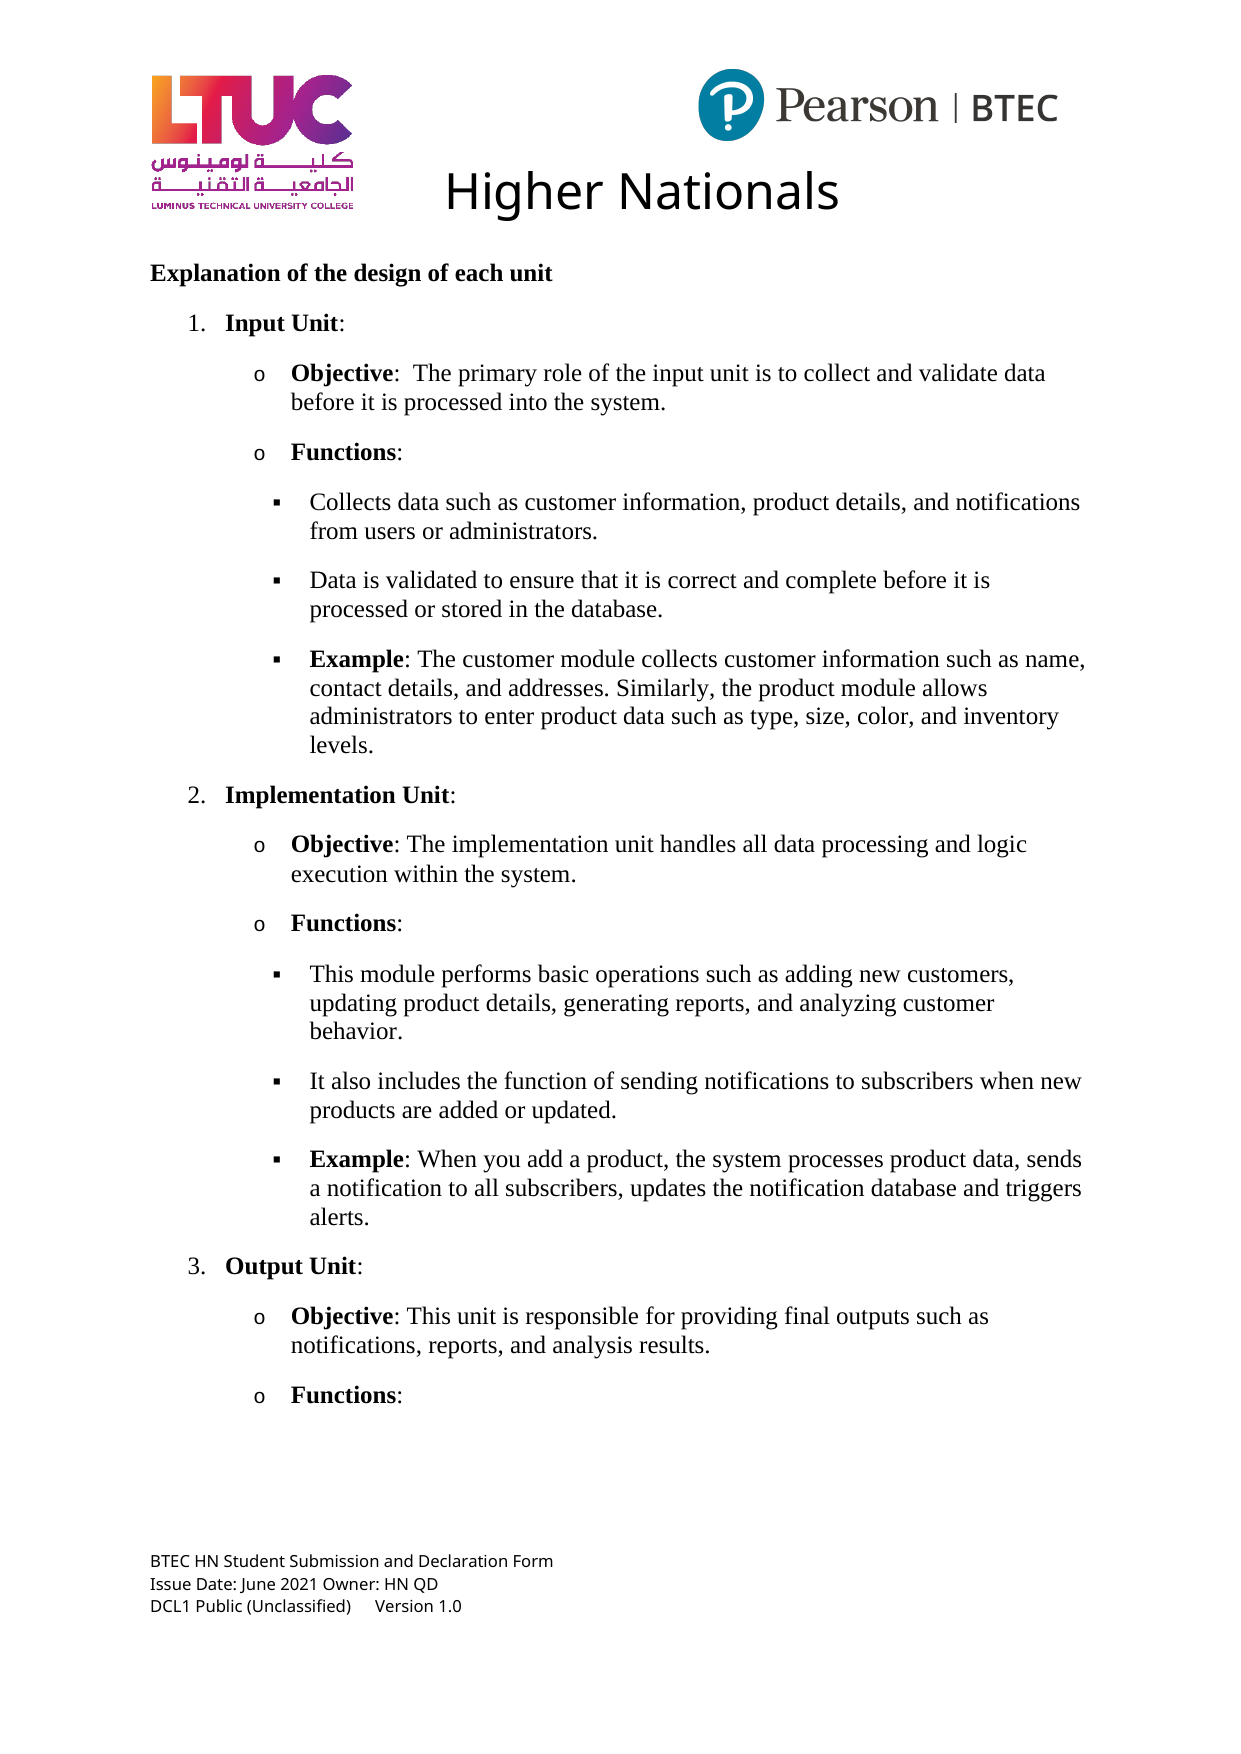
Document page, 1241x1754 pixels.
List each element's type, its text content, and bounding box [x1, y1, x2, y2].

list Collects data such as customer information, product details, and notifications from users or administrators. [272, 487, 1090, 545]
list Objective: The implementation unit handles all data processing and logic execution within the system. [253, 829, 1090, 888]
list Objective: This unit is responsible for providing final outputs such as notifications, reports, and analysis results. [253, 1301, 1090, 1359]
list Example: When you add a product, the system processes product data, sends a notification to all subscribers, updates the notification database and triggers alerts. [272, 1144, 1090, 1231]
list Functions: [253, 437, 1090, 466]
list Functions: [253, 1380, 1090, 1410]
list Objective: The primary role of the input unit is to collect and validate data before it is processed into the system. [253, 358, 1090, 416]
list Functions: [253, 908, 1090, 938]
list Data is validated to ensure that it is correct and complete before it is processed or stored in the database. [272, 566, 1090, 623]
list It also includes the function of sending notifications to subscribers when new products are added or updated. [272, 1066, 1090, 1123]
list Output Unit: [187, 1251, 1090, 1280]
picture [150, 73, 354, 210]
list Implementation Unit: [187, 780, 1090, 808]
text Explanation of the design of each unit [150, 258, 1090, 287]
picture [690, 61, 1069, 146]
list This module performs basic operations such as adding new customers, updating product details, generating reports, and analyzing customer behavior. [272, 959, 1090, 1045]
list Example: The customer module collects customer information such as name, contact details, and addresses. Similarly, the product module allows administrators to enter product data such as type, size, color, and inventory levels. [272, 644, 1090, 759]
list Input Unit: [187, 308, 1090, 337]
